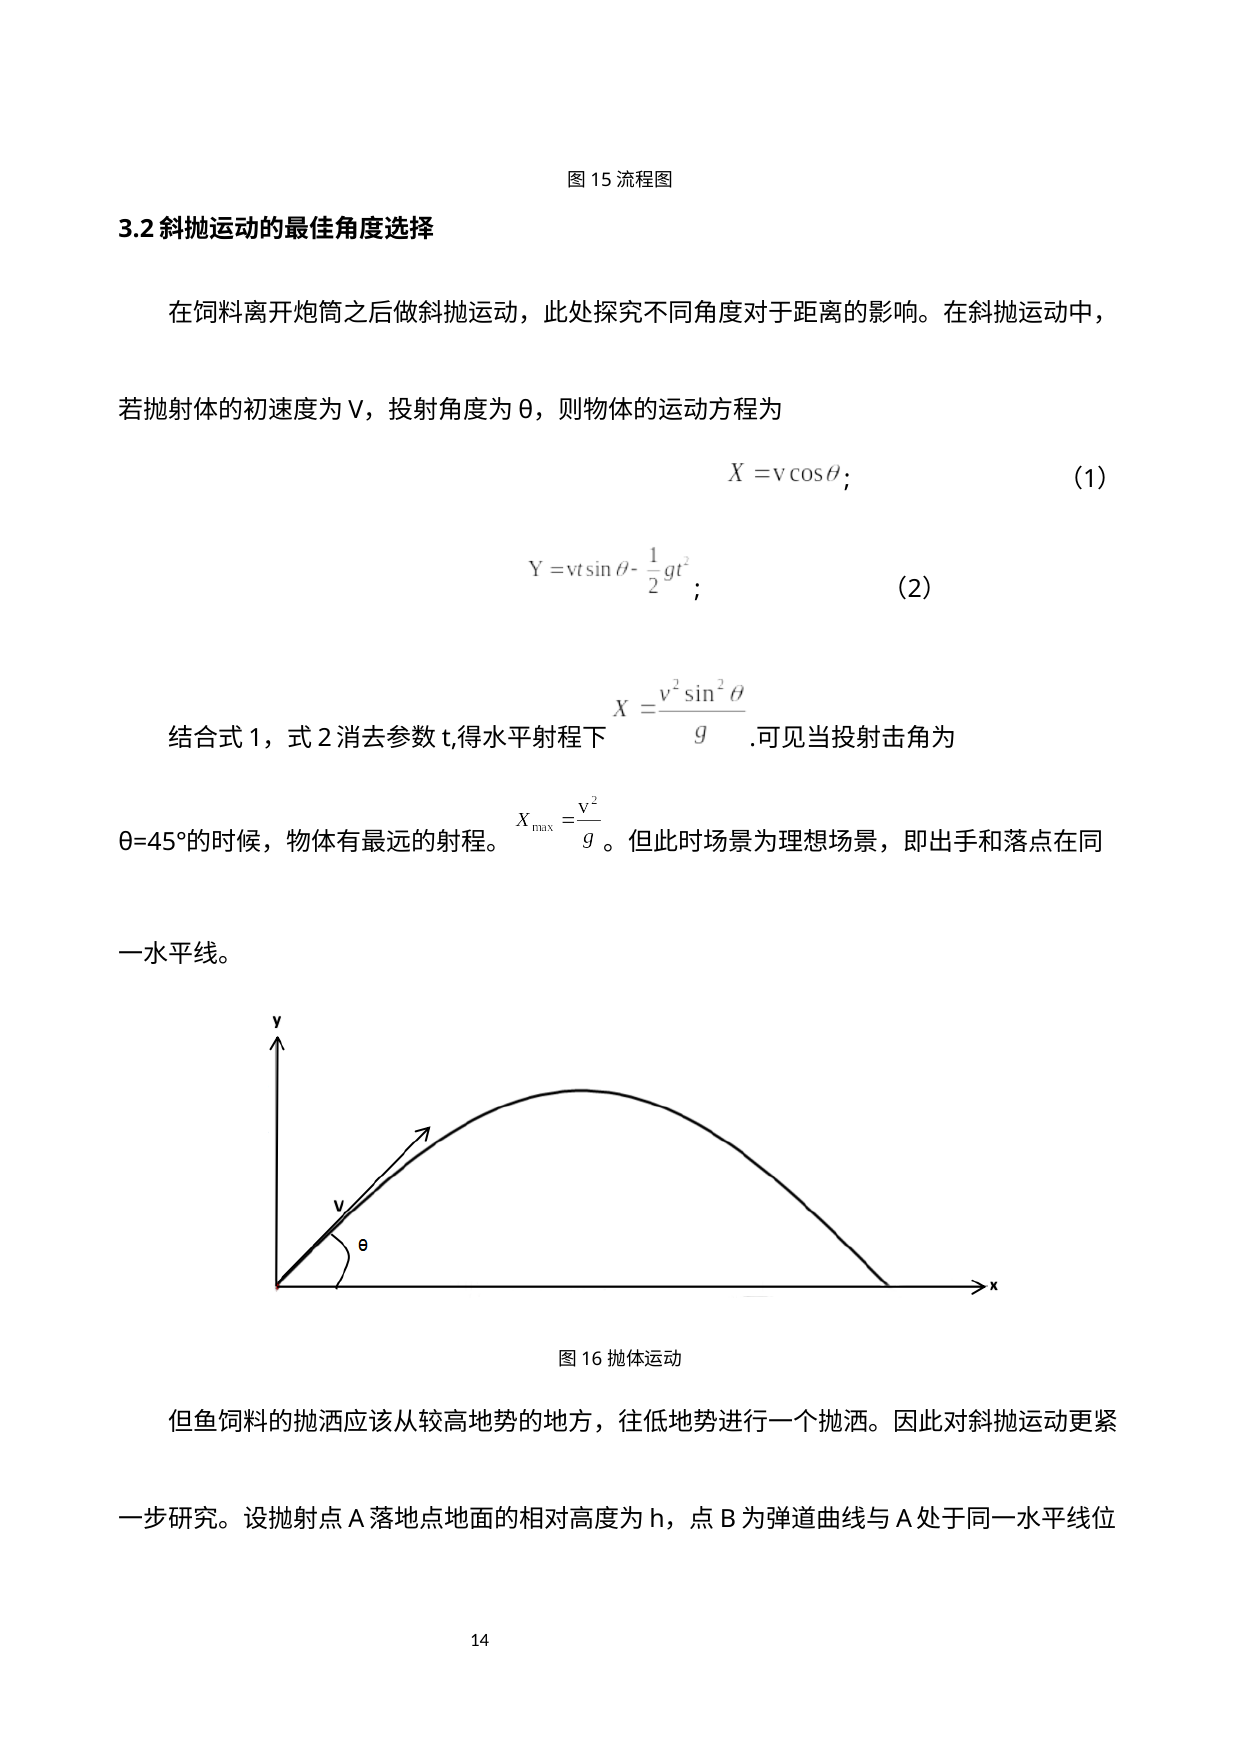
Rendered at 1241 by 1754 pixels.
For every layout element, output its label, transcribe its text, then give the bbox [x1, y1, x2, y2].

list ; （1） [118, 458, 1122, 523]
list 图16 抛体运动 [118, 1341, 1122, 1373]
list 结合式1，式2消去参数t,得水平射程下.可见当投射击角为 [118, 674, 1122, 771]
text 图15 流程图 [118, 162, 1122, 194]
list 在饲料离开炮筒之后做斜抛运动，此处探究不同角度对于距离的影响。在斜抛运动中，若抛射体的初速度为V，投射角度为θ，则物体的运动方程为 [118, 278, 1122, 440]
picture [220, 1002, 1021, 1316]
text 3.2斜抛运动的最佳角度选择 [118, 194, 1122, 259]
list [118, 1387, 1122, 1549]
list ; （2） [118, 541, 1122, 639]
list θ=45°的时候，物体有最远的射程。。但此时场景为理想场景，即出手和落点在同一水平线。 [118, 789, 1122, 984]
